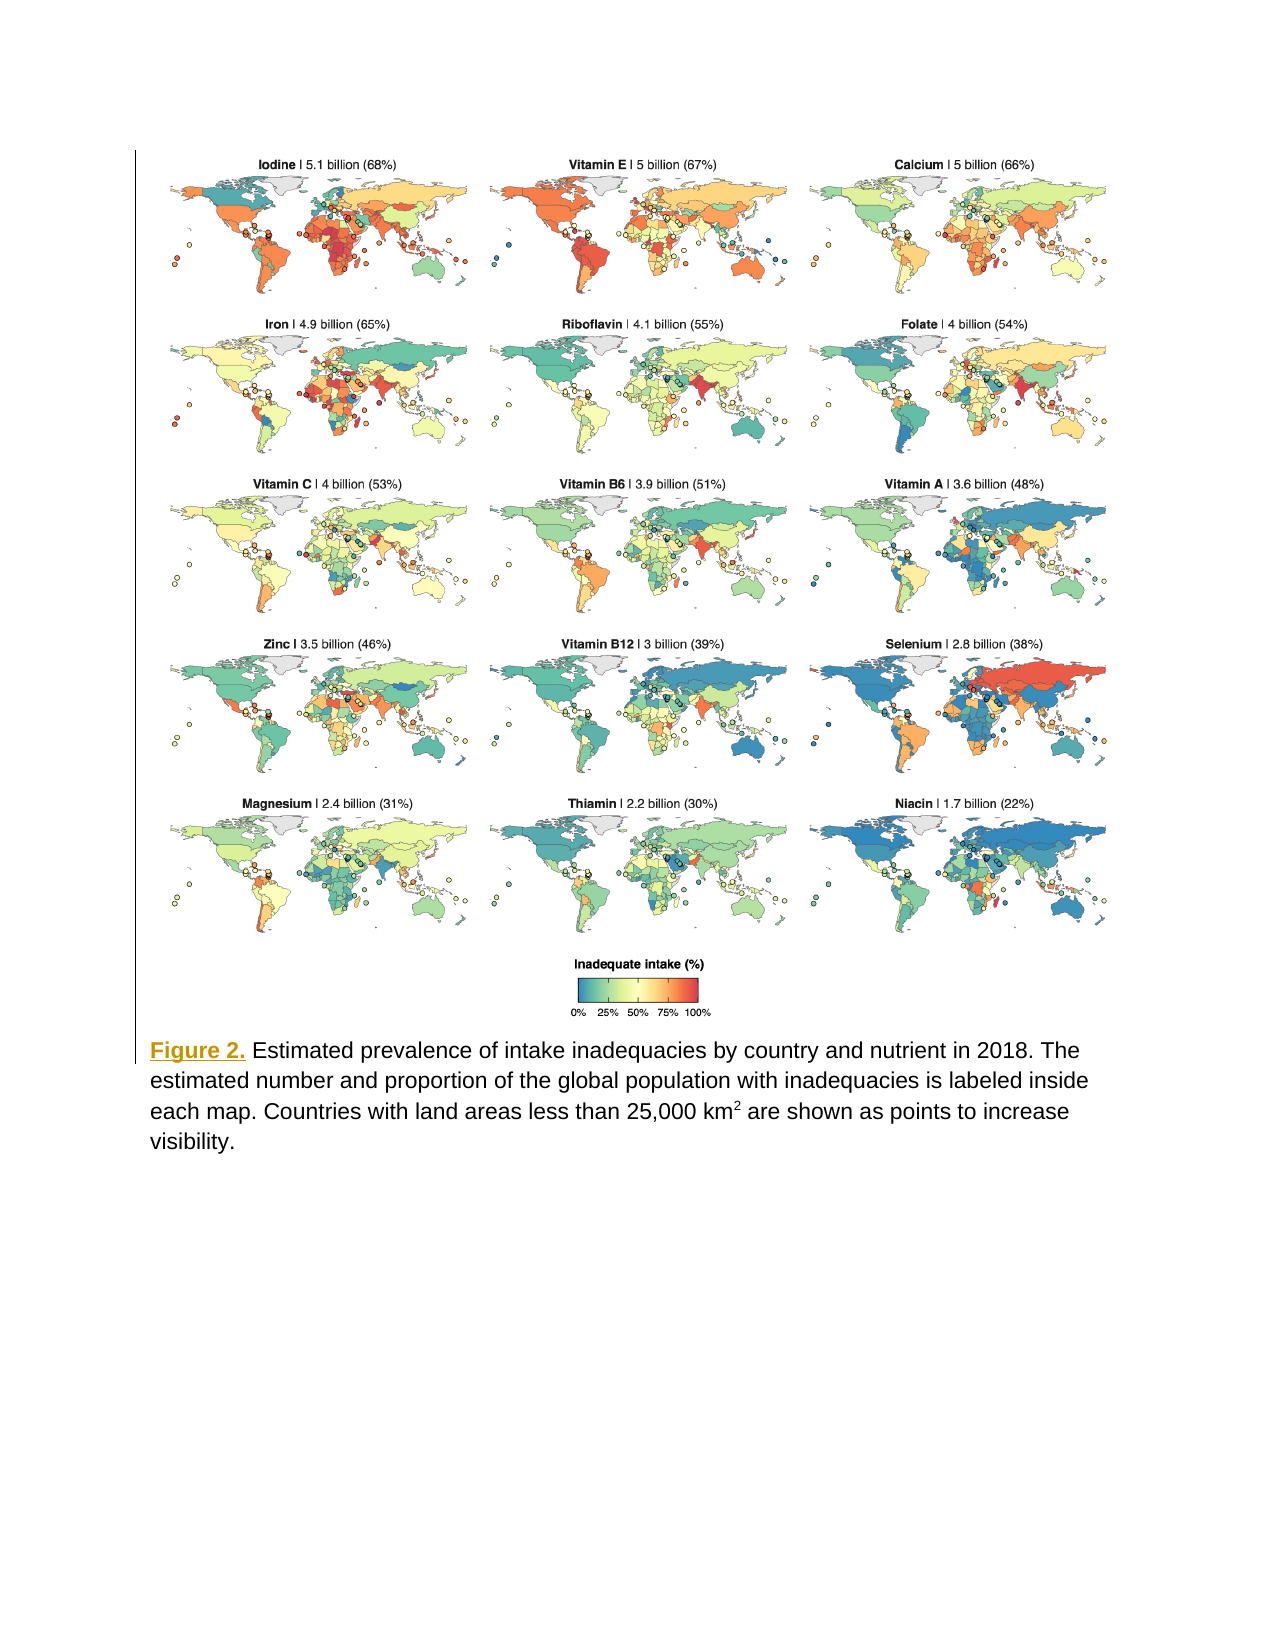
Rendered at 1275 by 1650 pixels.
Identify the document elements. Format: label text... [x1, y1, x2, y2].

picture [150, 150, 1125, 1034]
text Estimated prevalence of intake inadequacies by country and nutrient in 2018. The estimated number and proportion of the global population with inadequacies is labeled inside each map. Countries with land areas less than 25,000 km2 are shown as points to increase visibility. [150, 1034, 1125, 1154]
